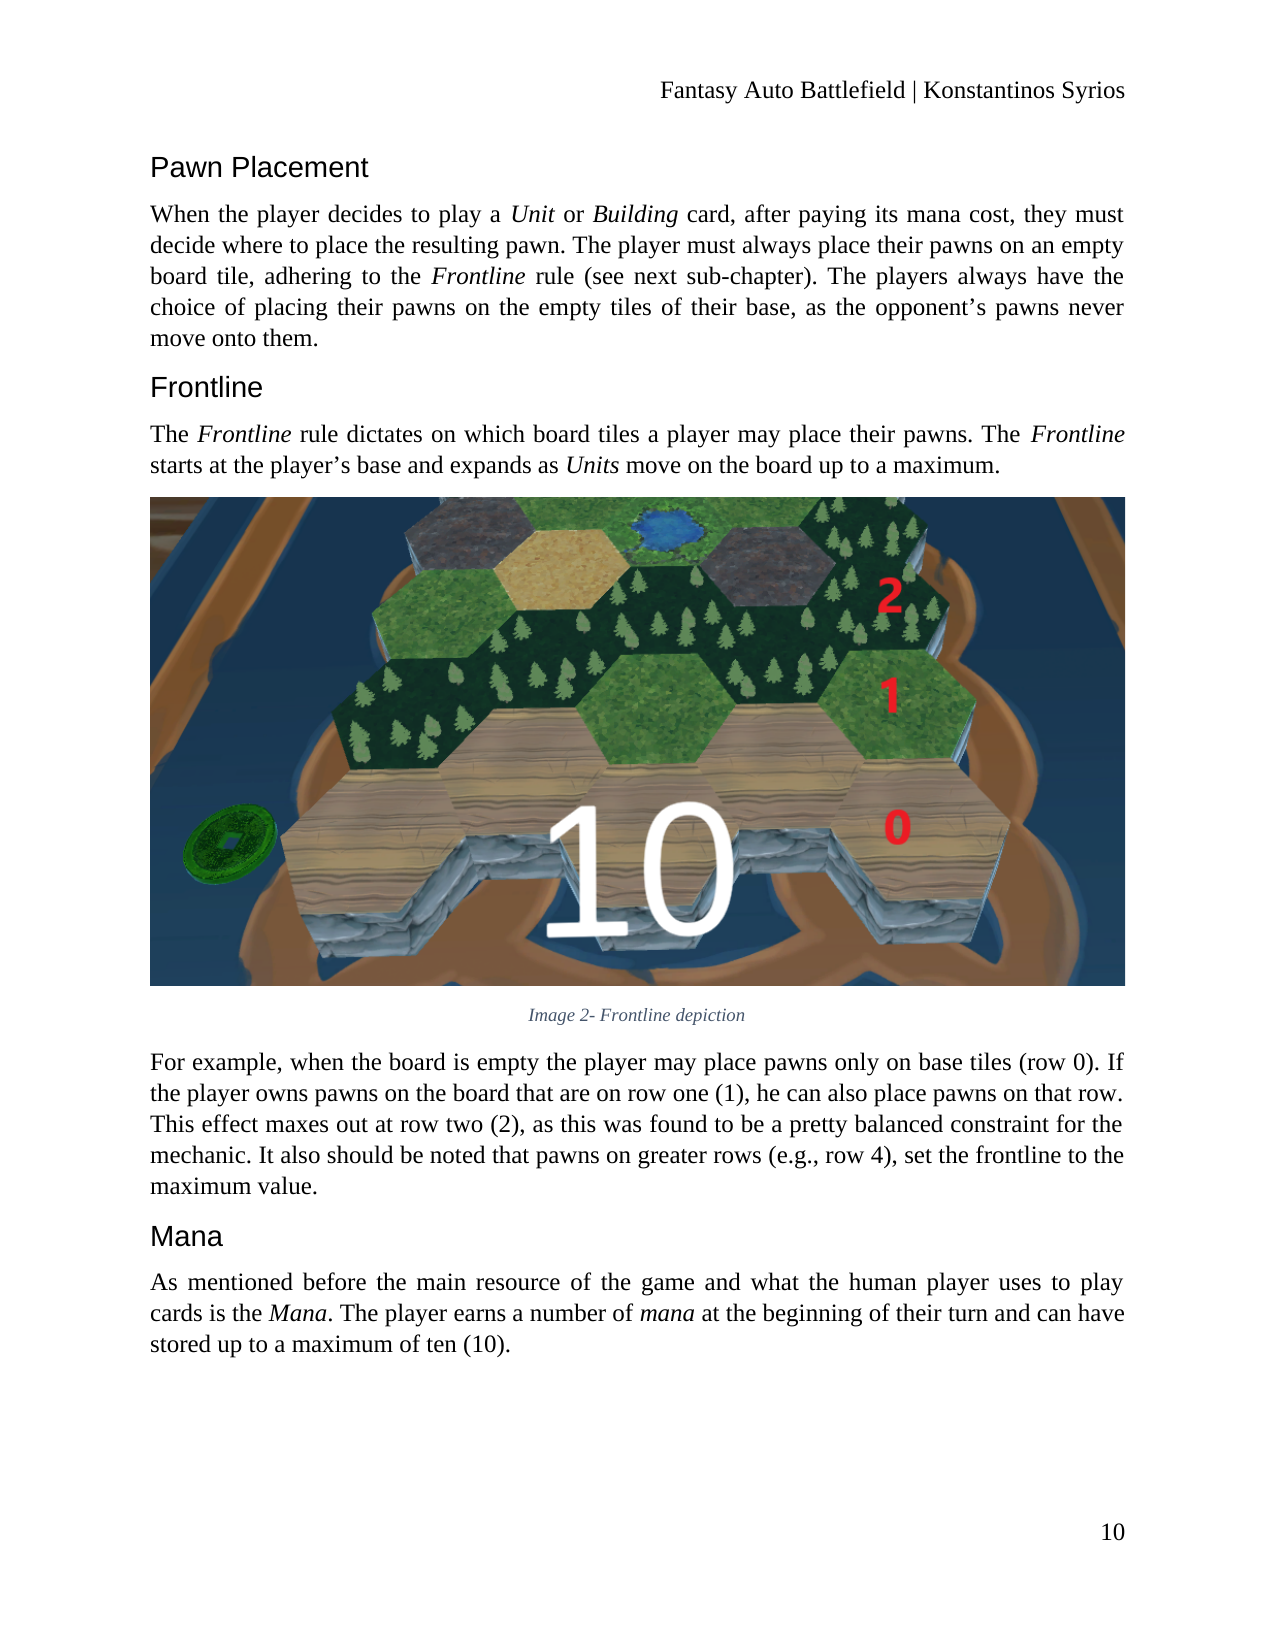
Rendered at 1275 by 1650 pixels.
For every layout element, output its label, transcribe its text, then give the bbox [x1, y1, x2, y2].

subtitle Mana [150, 1219, 1125, 1252]
picture [150, 497, 1125, 986]
subtitle Frontline [150, 371, 1125, 404]
text When the player decides to play a Unit or Building card, after paying its mana cost, they must decide where to place the resulting pawn. The player must always place their pawns on an empty board tile, adhering to the Frontline rule (see next sub-chapter). The players always have the choice of placing their pawns on the empty tiles of their base, as the opponent’s pawns never move onto them. [150, 199, 1125, 352]
subtitle Pawn Placement [150, 150, 1125, 183]
text For example, when the board is empty the player may place pawns only on base tiles (row 0). If the player owns pawns on the board that are on row one (1), he can also place pawns on that row. This effect maxes out at row two (2), as this was found to be a pretty balanced constraint for the mechanic. It also should be noted that pawns on greater rows (e.g., row 4), set the frontline to the maximum value. [150, 1047, 1125, 1200]
text As mentioned before the main resource of the game and what the human player uses to play cards is the Mana. The player earns a number of mana at the beginning of their turn and can have stored up to a maximum of ten (10). [150, 1267, 1125, 1358]
text The Frontline rule dictates on which board tiles a player may place their pawns. The Frontline starts at the player’s base and expands as Units move on the board up to a maximum. [150, 419, 1125, 479]
text Image 2- Frontline depiction [150, 1004, 1125, 1026]
